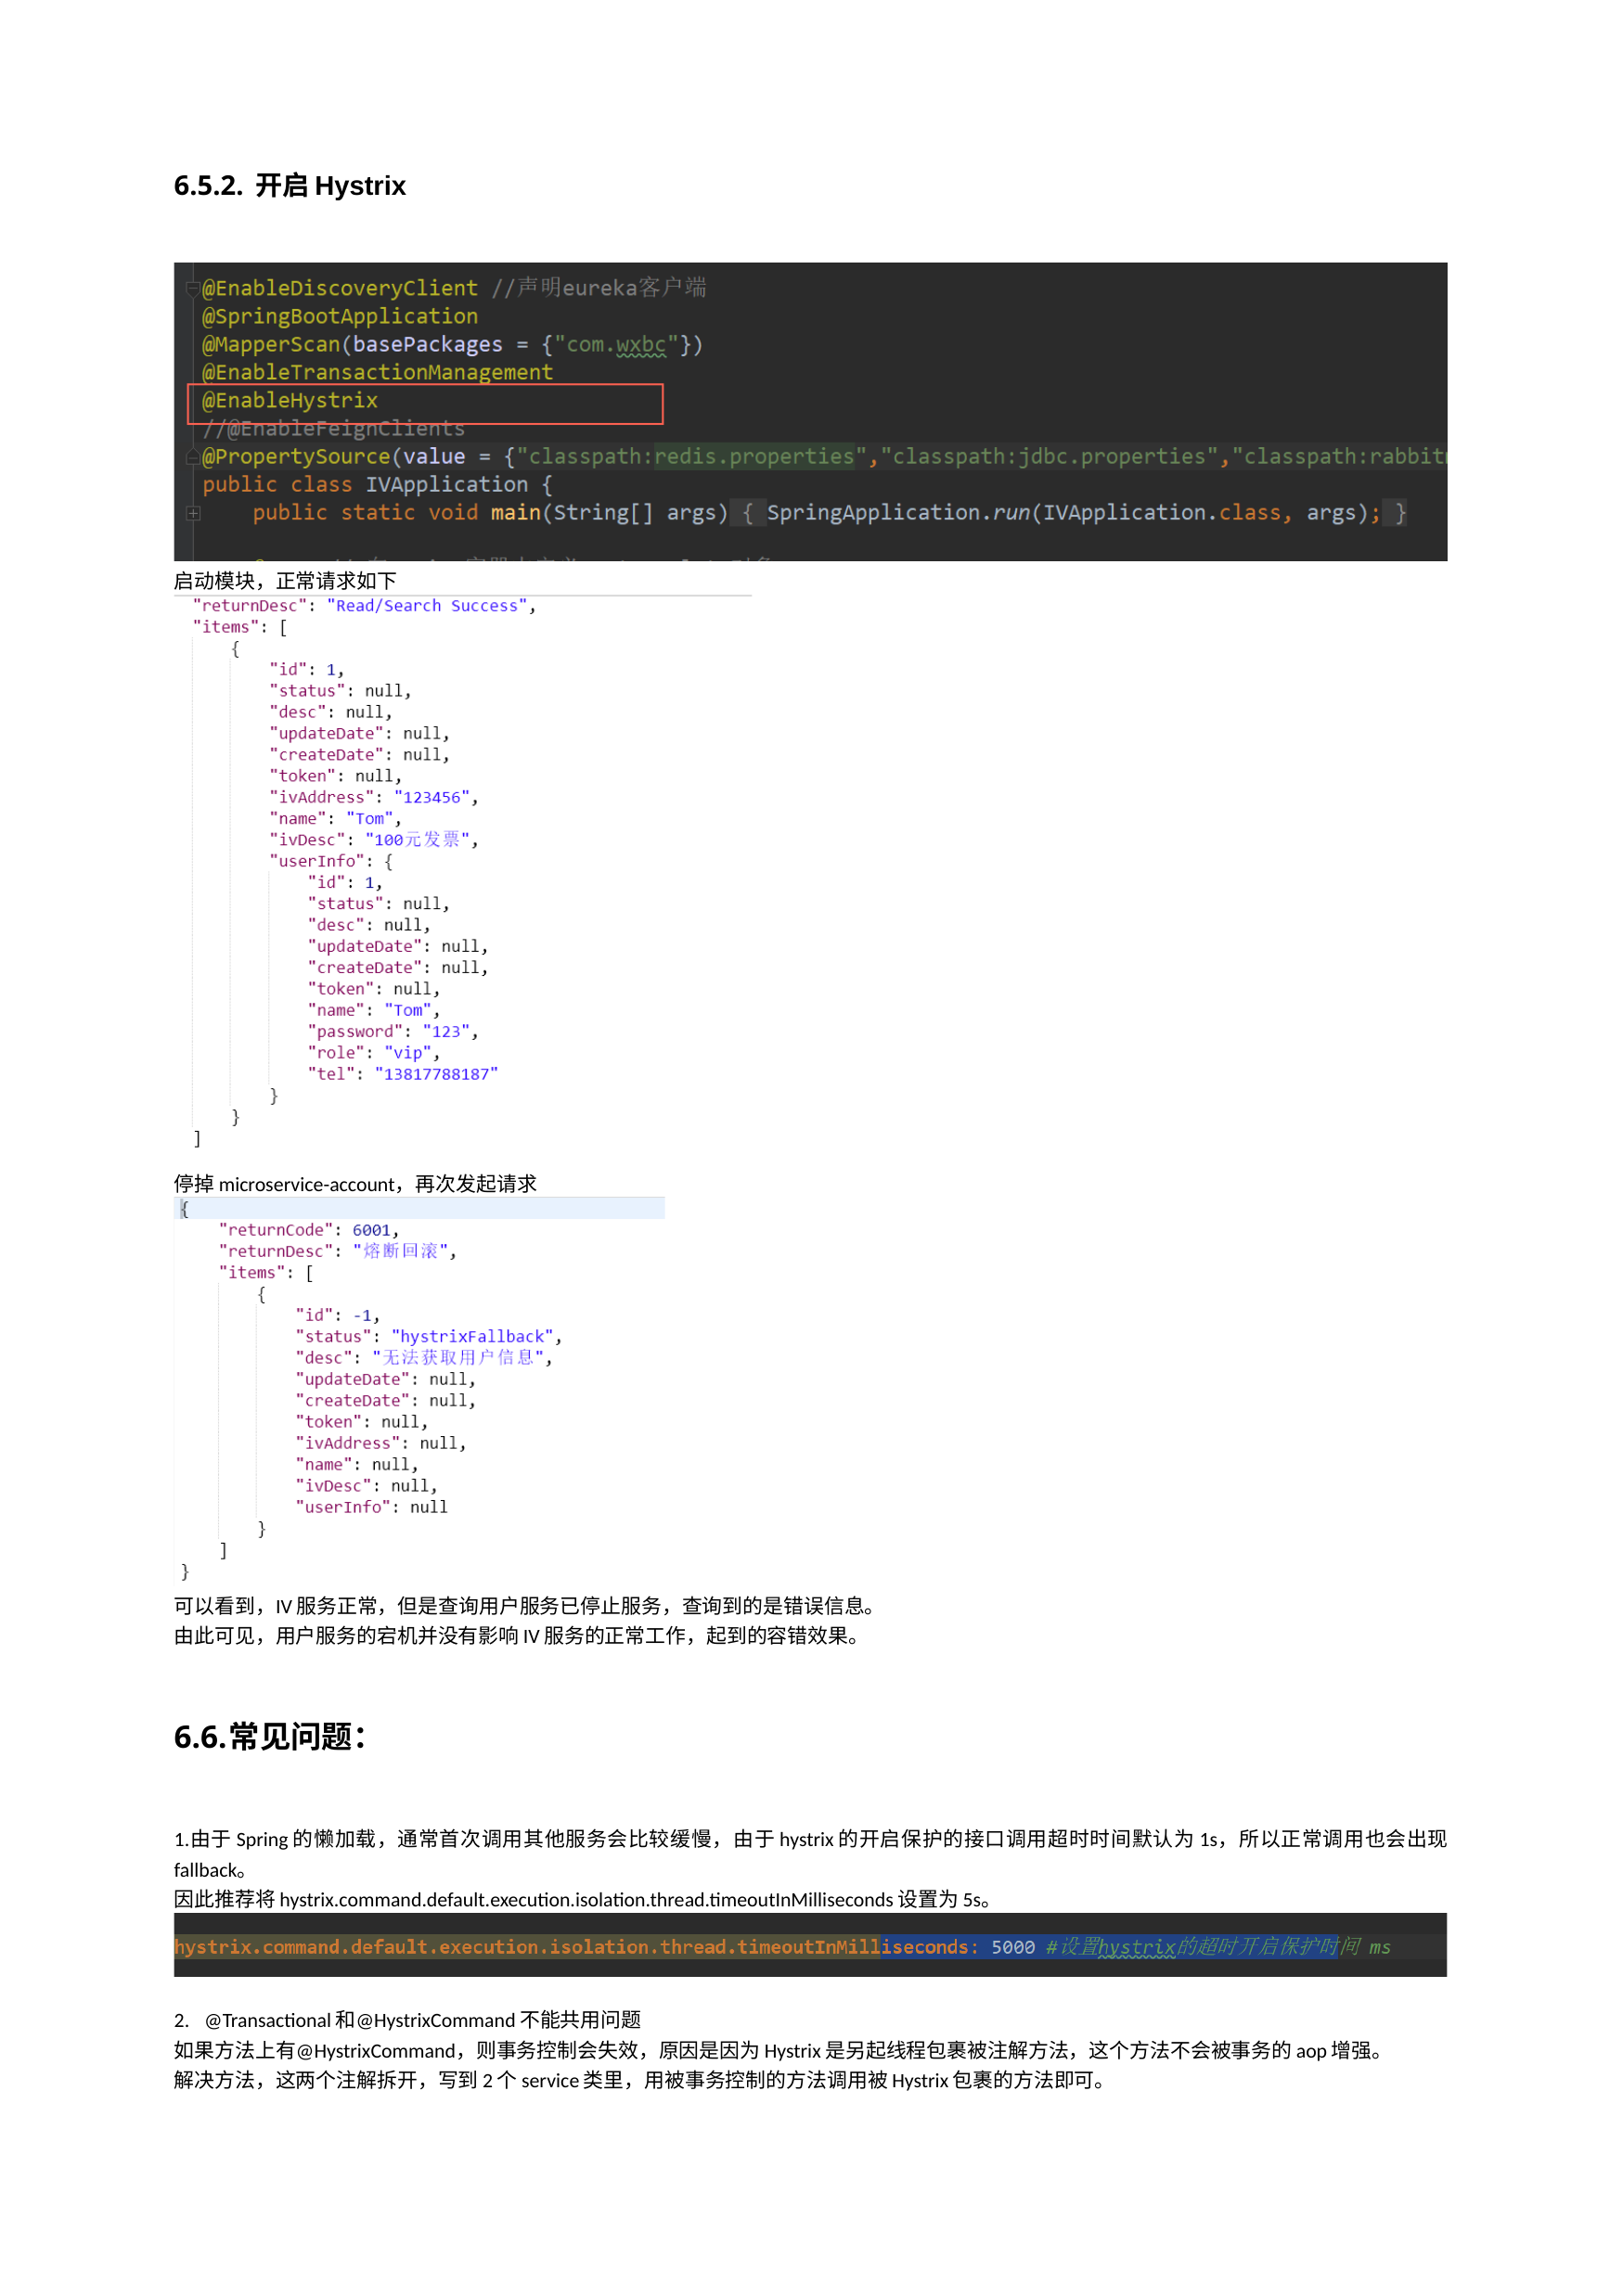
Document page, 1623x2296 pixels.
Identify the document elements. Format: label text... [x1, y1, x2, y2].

text 由此可见，用户服务的宕机并没有影响IV服务的正常工作，起到的容错效果。 [174, 1620, 1449, 1649]
text 因此推荐将hystrix.command.default.execution.isolation.thread.timeoutInMilliseconds设置为5s。 [174, 1883, 1449, 1913]
list @Transactional和@HystrixCommand不能共用问题 [174, 2004, 1449, 2033]
picture [174, 1913, 1448, 1977]
text 可以看到，IV服务正常，但是查询用户服务已停止服务，查询到的是错误信息。 [174, 1589, 1449, 1620]
subtitle 开启Hystrix [174, 153, 1449, 213]
picture [174, 594, 753, 1153]
text 启动模块，正常请求如下 [174, 564, 1449, 595]
subtitle 常见问题： [174, 1705, 1449, 1765]
list 如果方法上有@HystrixCommand，则事务控制会失效，原因是因为Hystrix是另起线程包裹被注解方法，这个方法不会被事务的aop增强。 [174, 2033, 1449, 2064]
text 1.由于Spring的懒加载，通常首次调用其他服务会比较缓慢，由于hystrix的开启保护的接口调用超时时间默认为1s，所以正常调用也会出现fallback。 [174, 1823, 1449, 1883]
picture [174, 1197, 665, 1586]
text 停掉microservice-account，再次发起请求 [174, 1167, 1449, 1198]
picture [174, 263, 1448, 561]
list 解决方法，这两个注解拆开，写到2个service类里，用被事务控制的方法调用被Hystrix包裹的方法即可。 [174, 2064, 1449, 2094]
